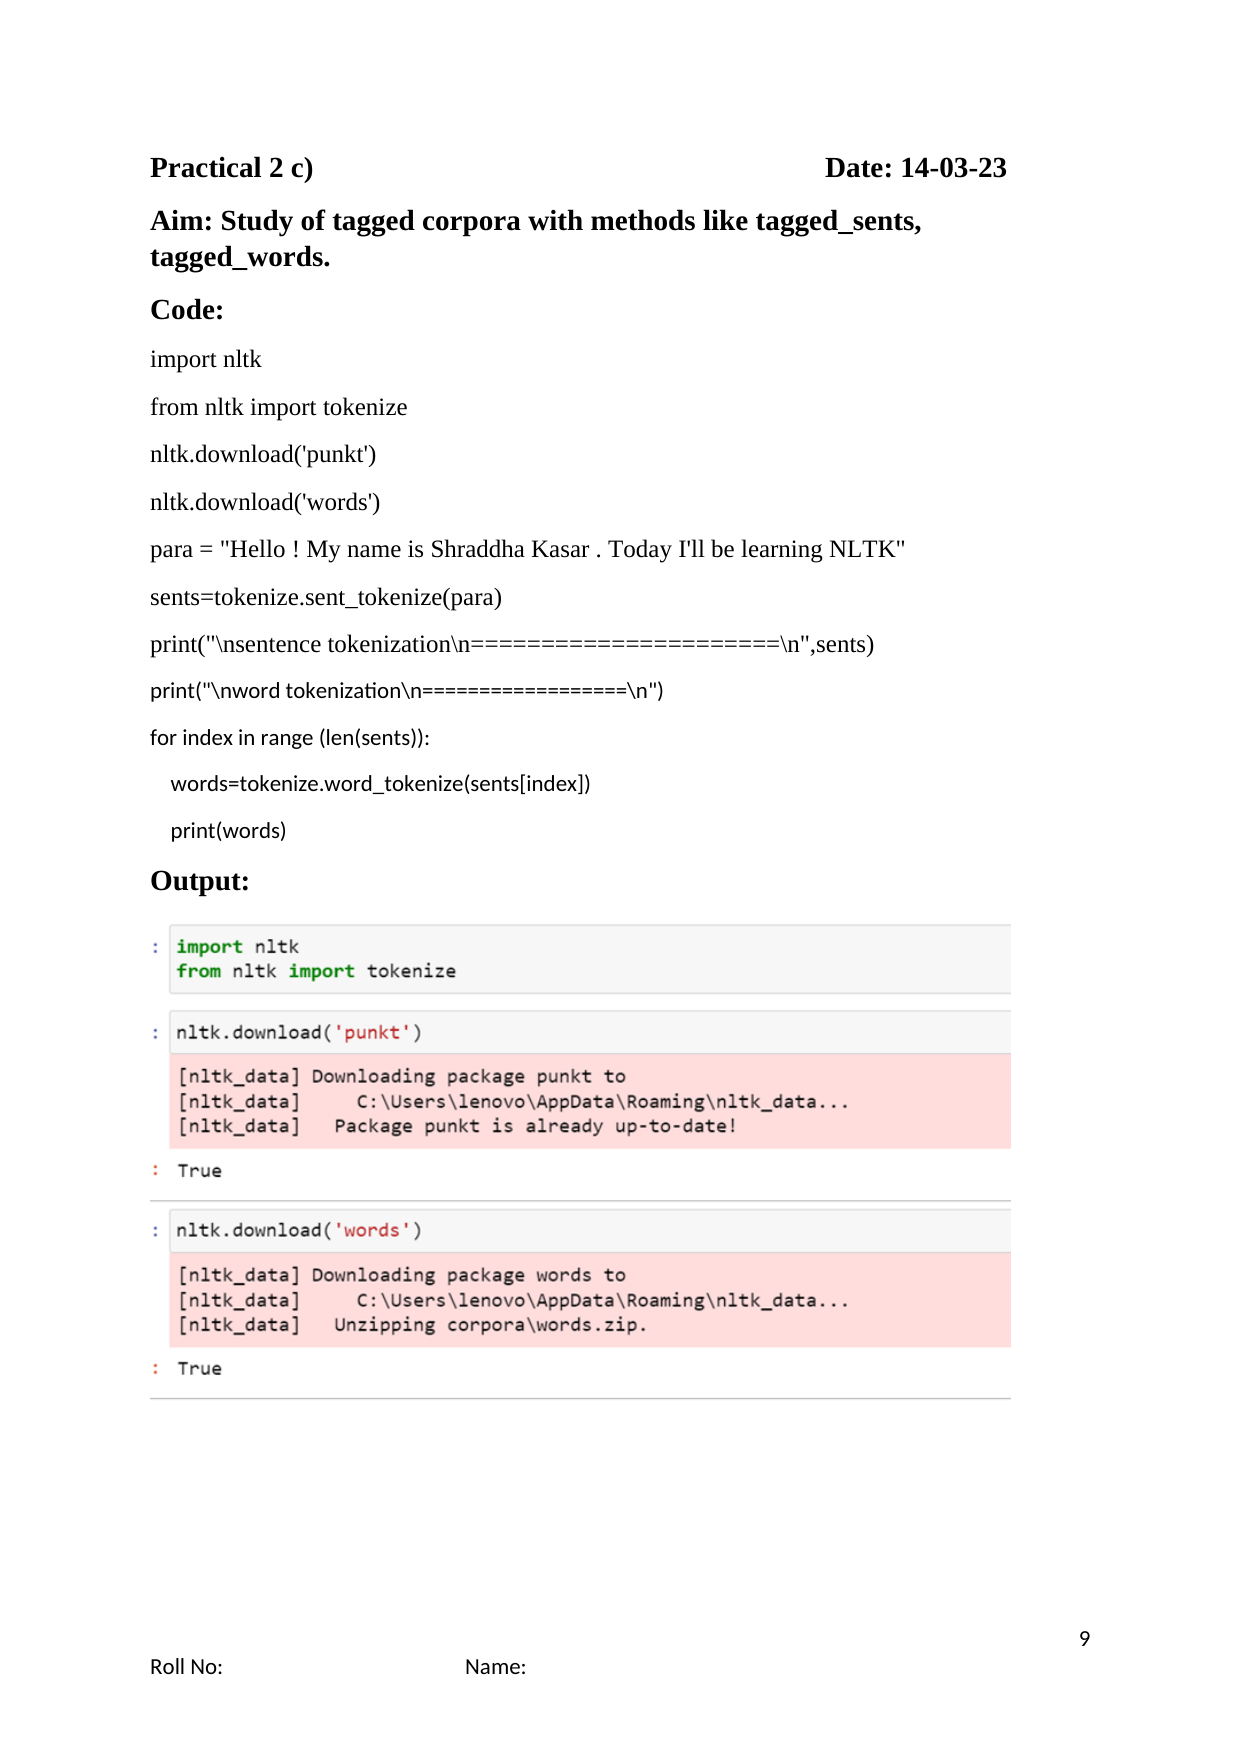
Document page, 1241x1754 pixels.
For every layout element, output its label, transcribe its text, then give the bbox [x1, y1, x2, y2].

text Code: [150, 292, 1090, 325]
text Practical 2 c) Date: 14-03-23 [150, 150, 1090, 183]
text print("\nword tokenization\n==================\n") [150, 676, 1090, 704]
text sents=tokenize.sent_tokenize(para) [150, 582, 1090, 610]
text nltk.download('words') [150, 487, 1090, 516]
text Output: [150, 863, 1090, 896]
text words=tokenize.word_tokenize(sents[index]) [150, 769, 1090, 797]
text para = "Hello ! My name is Shraddha Kasar . Today I'll be learning NLTK" [150, 534, 1090, 563]
text for index in range (len(sents)): [150, 723, 1090, 751]
text import nltk [150, 344, 1090, 373]
text print("\nsentence tokenization\n======================\n",sents) [150, 629, 1090, 658]
text nltk.download('punkt') [150, 439, 1090, 468]
text Aim: Study of tagged corpora with methods like tagged_sents, tagged_words. [150, 203, 1090, 272]
text from nltk import tokenize [150, 392, 1090, 421]
picture [150, 915, 1011, 1406]
text print(words) [150, 816, 1090, 844]
